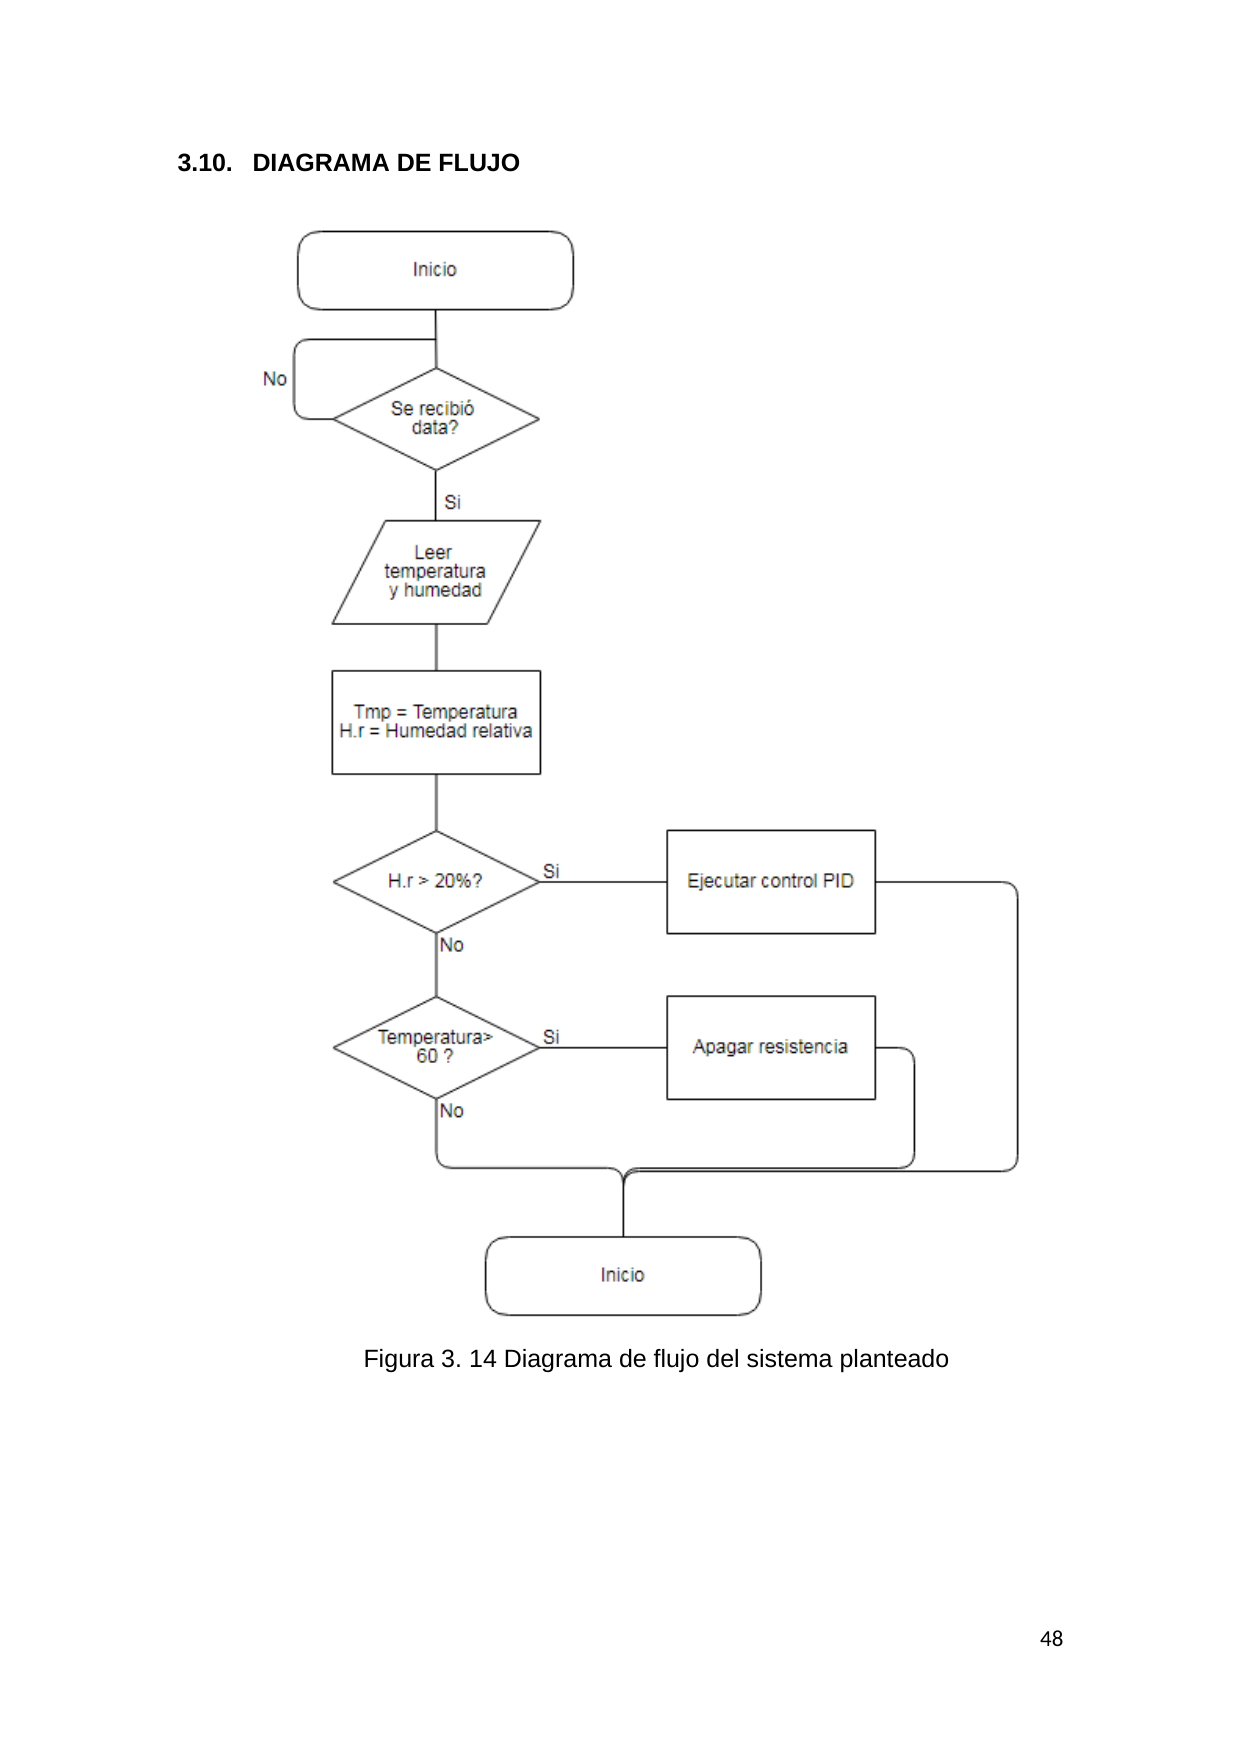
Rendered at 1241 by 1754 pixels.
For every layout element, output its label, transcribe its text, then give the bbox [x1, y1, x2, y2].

subtitle DIAGRAMA DE FLUJO [177, 148, 1063, 176]
picture [252, 195, 1061, 1335]
